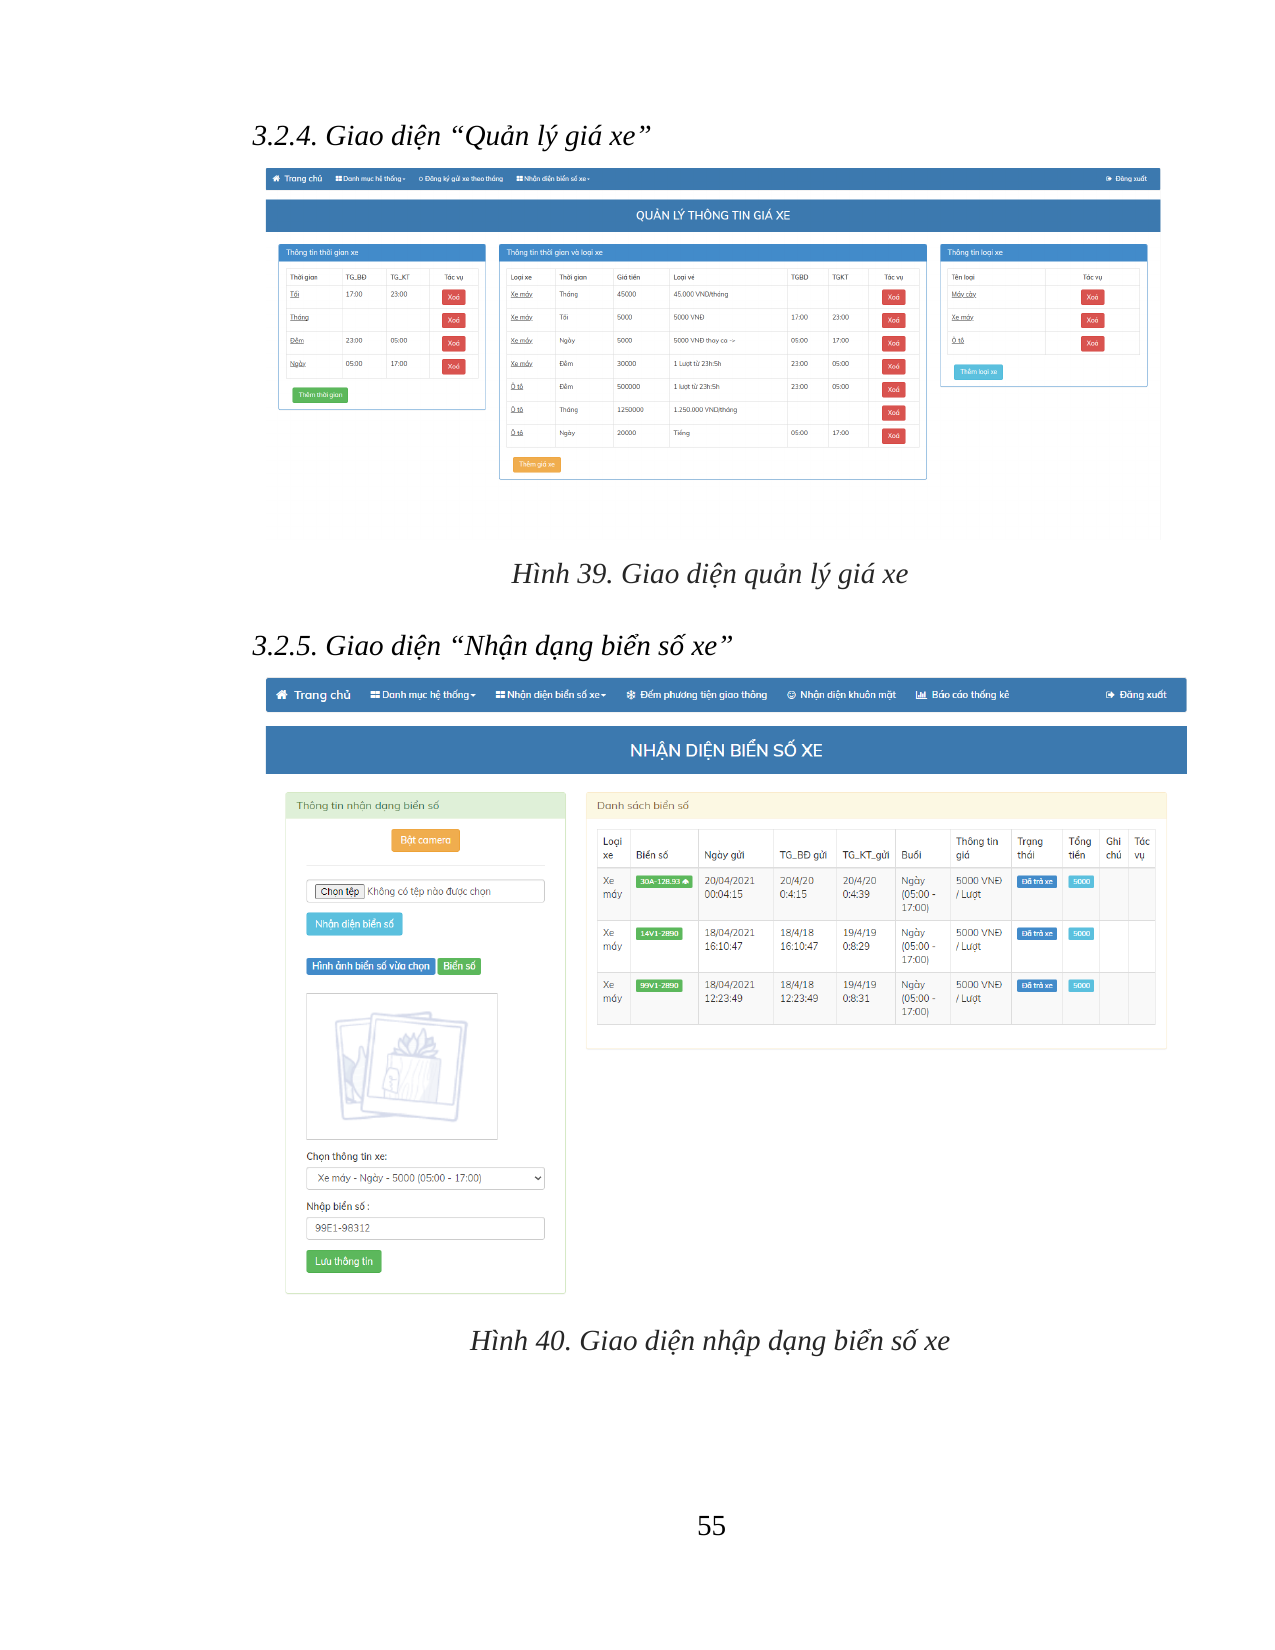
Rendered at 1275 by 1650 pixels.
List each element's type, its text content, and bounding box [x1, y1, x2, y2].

picture [265, 168, 1161, 540]
subtitle Giao diện “Quản lý giá xe” [252, 118, 1157, 152]
picture [265, 677, 1187, 1307]
text Hình 39. Giao diện quản lý giá xe [266, 556, 1157, 590]
subtitle Giao diện “Nhận dạng biển số xe” [252, 628, 1157, 661]
text Hình 40. Giao diện nhập dạng biển số xe [266, 1323, 1157, 1357]
